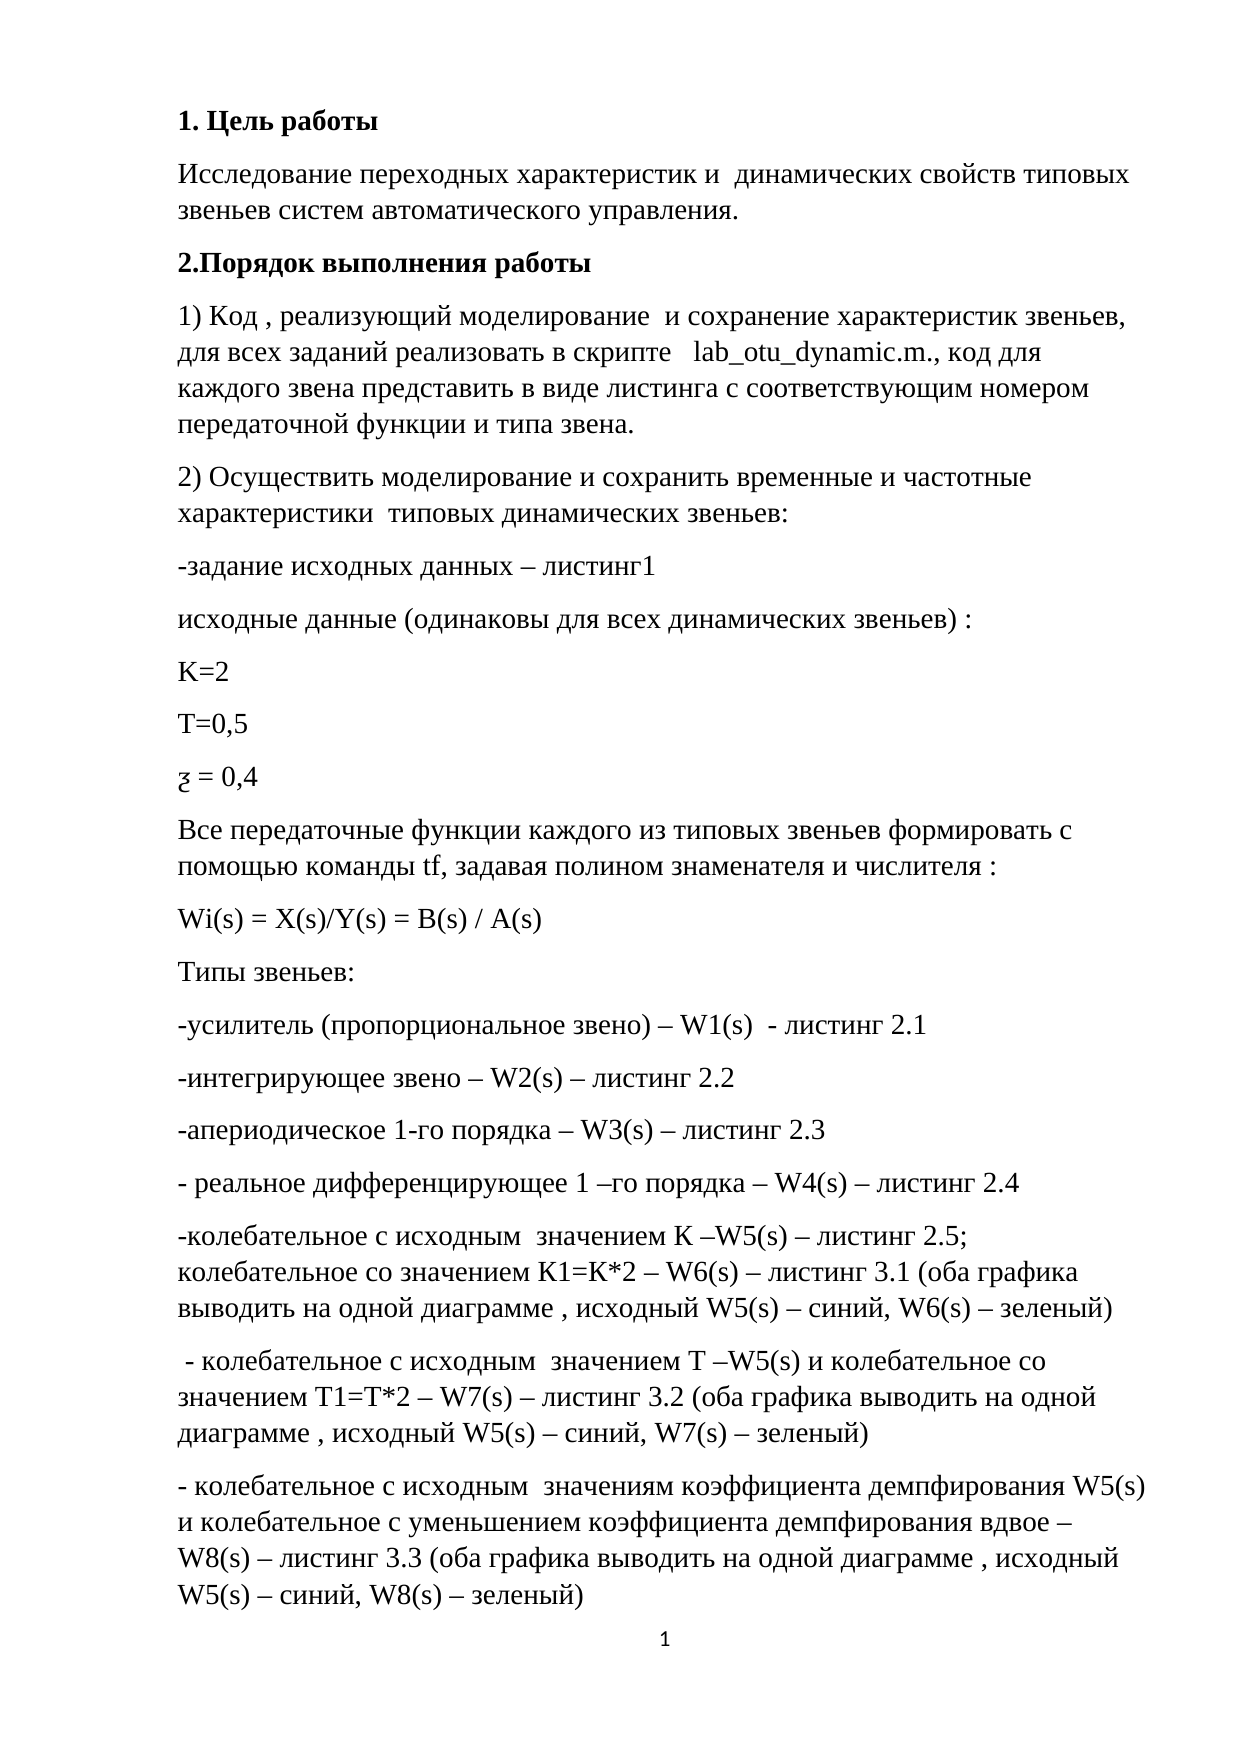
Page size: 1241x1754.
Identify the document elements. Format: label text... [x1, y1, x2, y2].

text 1) Код , реализующий моделирование и сохранение характеристик звеньев, для всех заданий реализовать в скрипте lab_otu_dynamic.m., код для каждого звена представить в виде листинга с соответствующим номером передаточной функции и типа звена. [177, 298, 1152, 440]
text K=2 [177, 654, 1152, 687]
text 2) Осуществить моделирование и сохранить временные и частотные характеристики типовых динамических звеньев: [177, 459, 1152, 529]
text -усилитель (пропорциональное звено) – W1(s) - листинг 2.1 [177, 1007, 1152, 1040]
text 1. Цель работы [177, 103, 1152, 137]
text -интегрирующее звено – W2(s) – листинг 2.2 [177, 1060, 1152, 1093]
text ƺ = 0,4 [177, 759, 1152, 793]
text Исследование переходных характеристик и динамических свойств типовых звеньев систем автоматического управления. [177, 156, 1152, 226]
text - реальное дифференцирующее 1 –го порядка – W4(s) – листинг 2.4 [177, 1165, 1152, 1199]
text - колебательное с исходным значением Т –W5(s) и колебательное со значением Т1=Т*2 – W7(s) – листинг 3.2 (оба графика выводить на одной диаграмме , исходный W5(s) – синий, W7(s) – зеленый) [177, 1343, 1152, 1449]
text Типы звеньев: [177, 954, 1152, 988]
text - колебательное с исходным значениям коэффициента демпфирования W5(s) и колебательное с уменьшением коэффициента демпфирования вдвое – W8(s) – листинг 3.3 (оба графика выводить на одной диаграмме , исходный W5(s) – синий, W8(s) – зеленый) [177, 1468, 1152, 1610]
text -колебательное с исходным значением К –W5(s) – листинг 2.5; колебательное со значением К1=К*2 – W6(s) – листинг 3.1 (оба графика выводить на одной диаграмме , исходный W5(s) – синий, W6(s) – зеленый) [177, 1218, 1152, 1324]
text Все передаточные функции каждого из типовых звеньев формировать с помощью команды tf, задавая полином знаменателя и числителя : [177, 812, 1152, 882]
text -задание исходных данных – листинг1 [177, 548, 1152, 582]
text исходные данные (одинаковы для всех динамических звеньев) : [177, 601, 1152, 634]
text Wi(s) = Х(s)/Y(s) = B(s) / A(s) [177, 901, 1152, 935]
text T=0,5 [177, 707, 1152, 740]
text -апериодическое 1-го порядка – W3(s) – листинг 2.3 [177, 1112, 1152, 1146]
text 2.Порядок выполнения работы [177, 245, 1152, 279]
